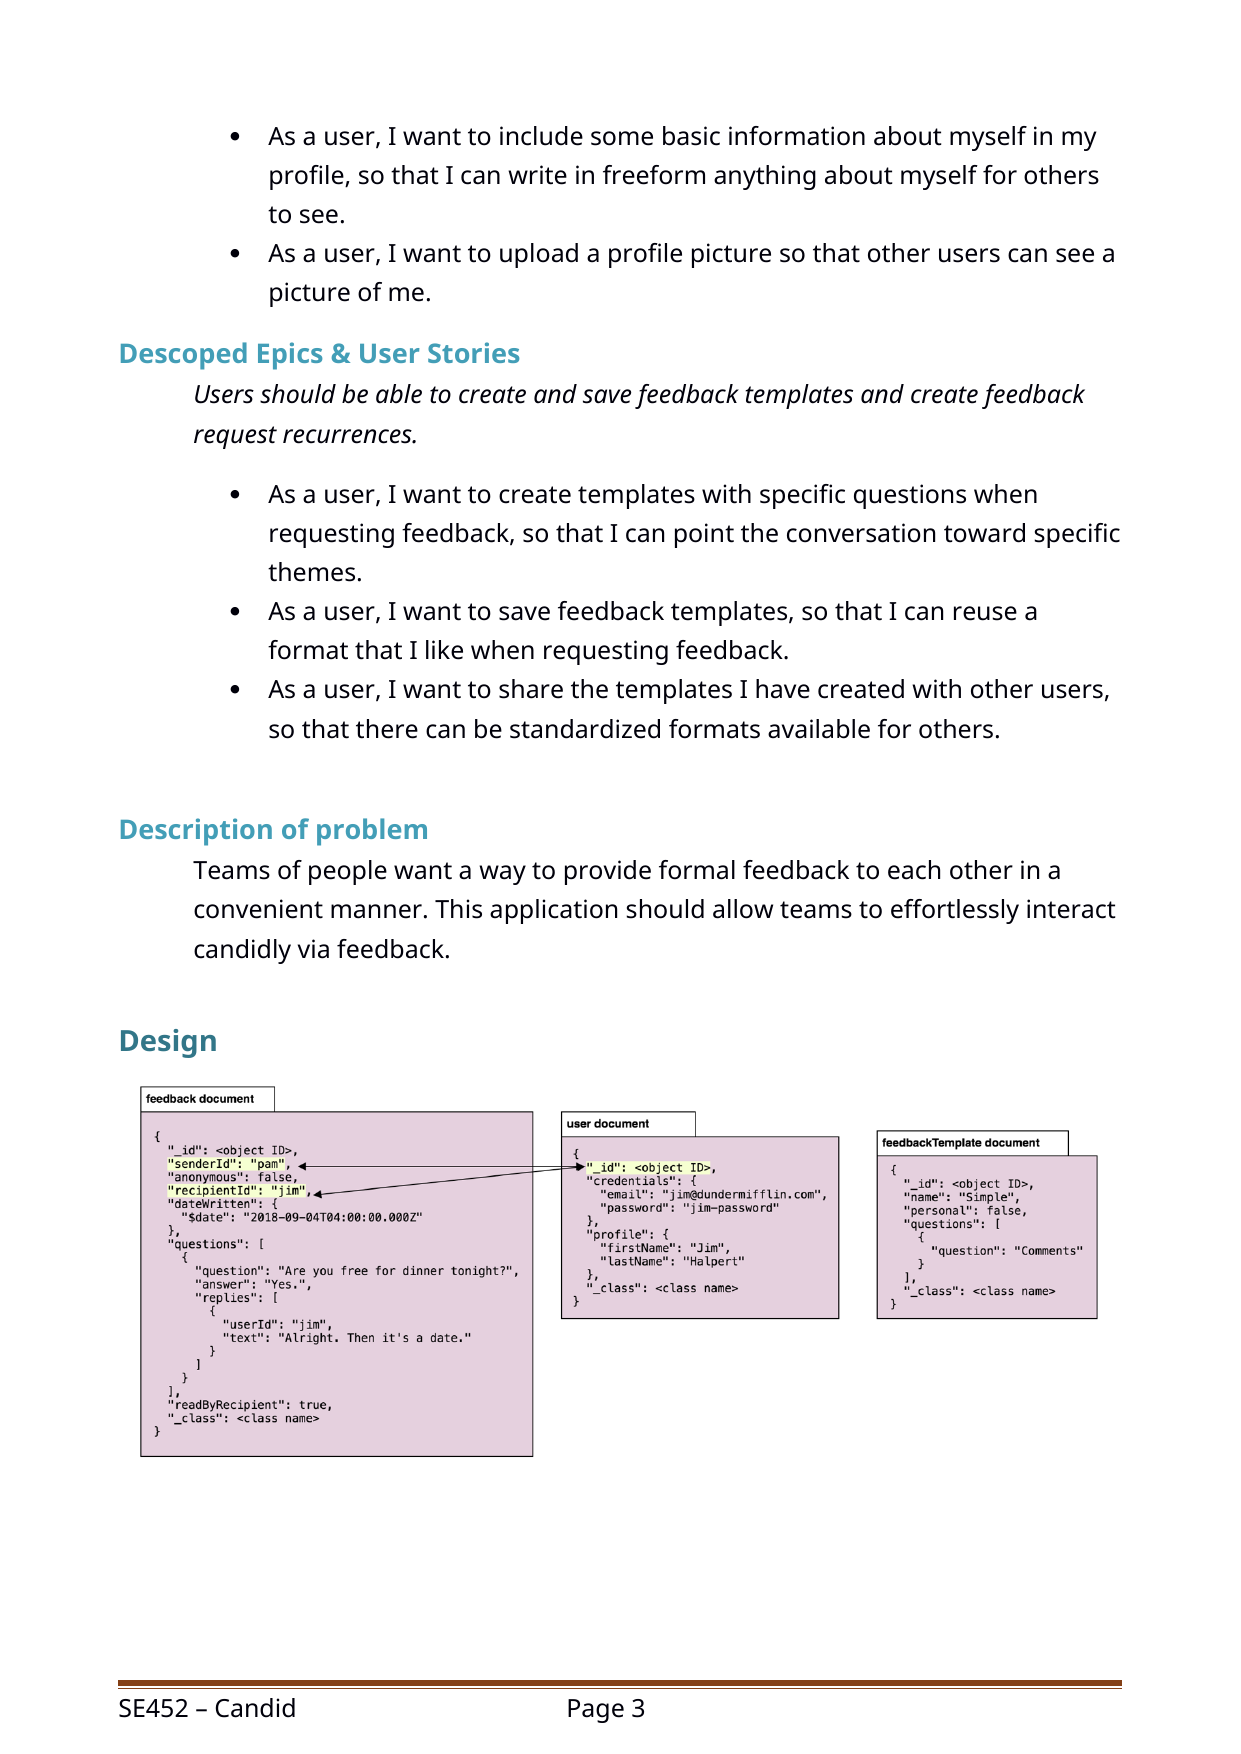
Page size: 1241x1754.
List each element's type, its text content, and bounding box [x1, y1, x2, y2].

text Users should be able to create and save feedback templates and create feedback request recurrences. [193, 377, 1122, 450]
list As a user, I want to include some basic information about myself in my profile, so that I can write in freeform anything about myself for others to see. [231, 118, 1122, 231]
subtitle Descoped Epics & User Stories [118, 335, 1122, 372]
list As a user, I want to create templates with specific questions when requesting feedback, so that I can point the conversation toward specific themes. [231, 476, 1122, 589]
list As a user, I want to upload a profile picture so that other users can see a picture of me. [231, 236, 1122, 309]
list As a user, I want to save feedback templates, so that I can reuse a format that I like when requesting feedback. [231, 594, 1122, 667]
subtitle Description of problem [118, 811, 1122, 847]
picture [118, 1066, 1123, 1492]
list As a user, I want to share the templates I have created with other users, so that there can be standardized formats available for others. [231, 672, 1122, 745]
subtitle Design [118, 1020, 1122, 1060]
text Teams of people want a way to provide formal feedback to each other in a convenient manner. This application should allow teams to effortlessly interact candidly via feedback. [193, 853, 1122, 965]
